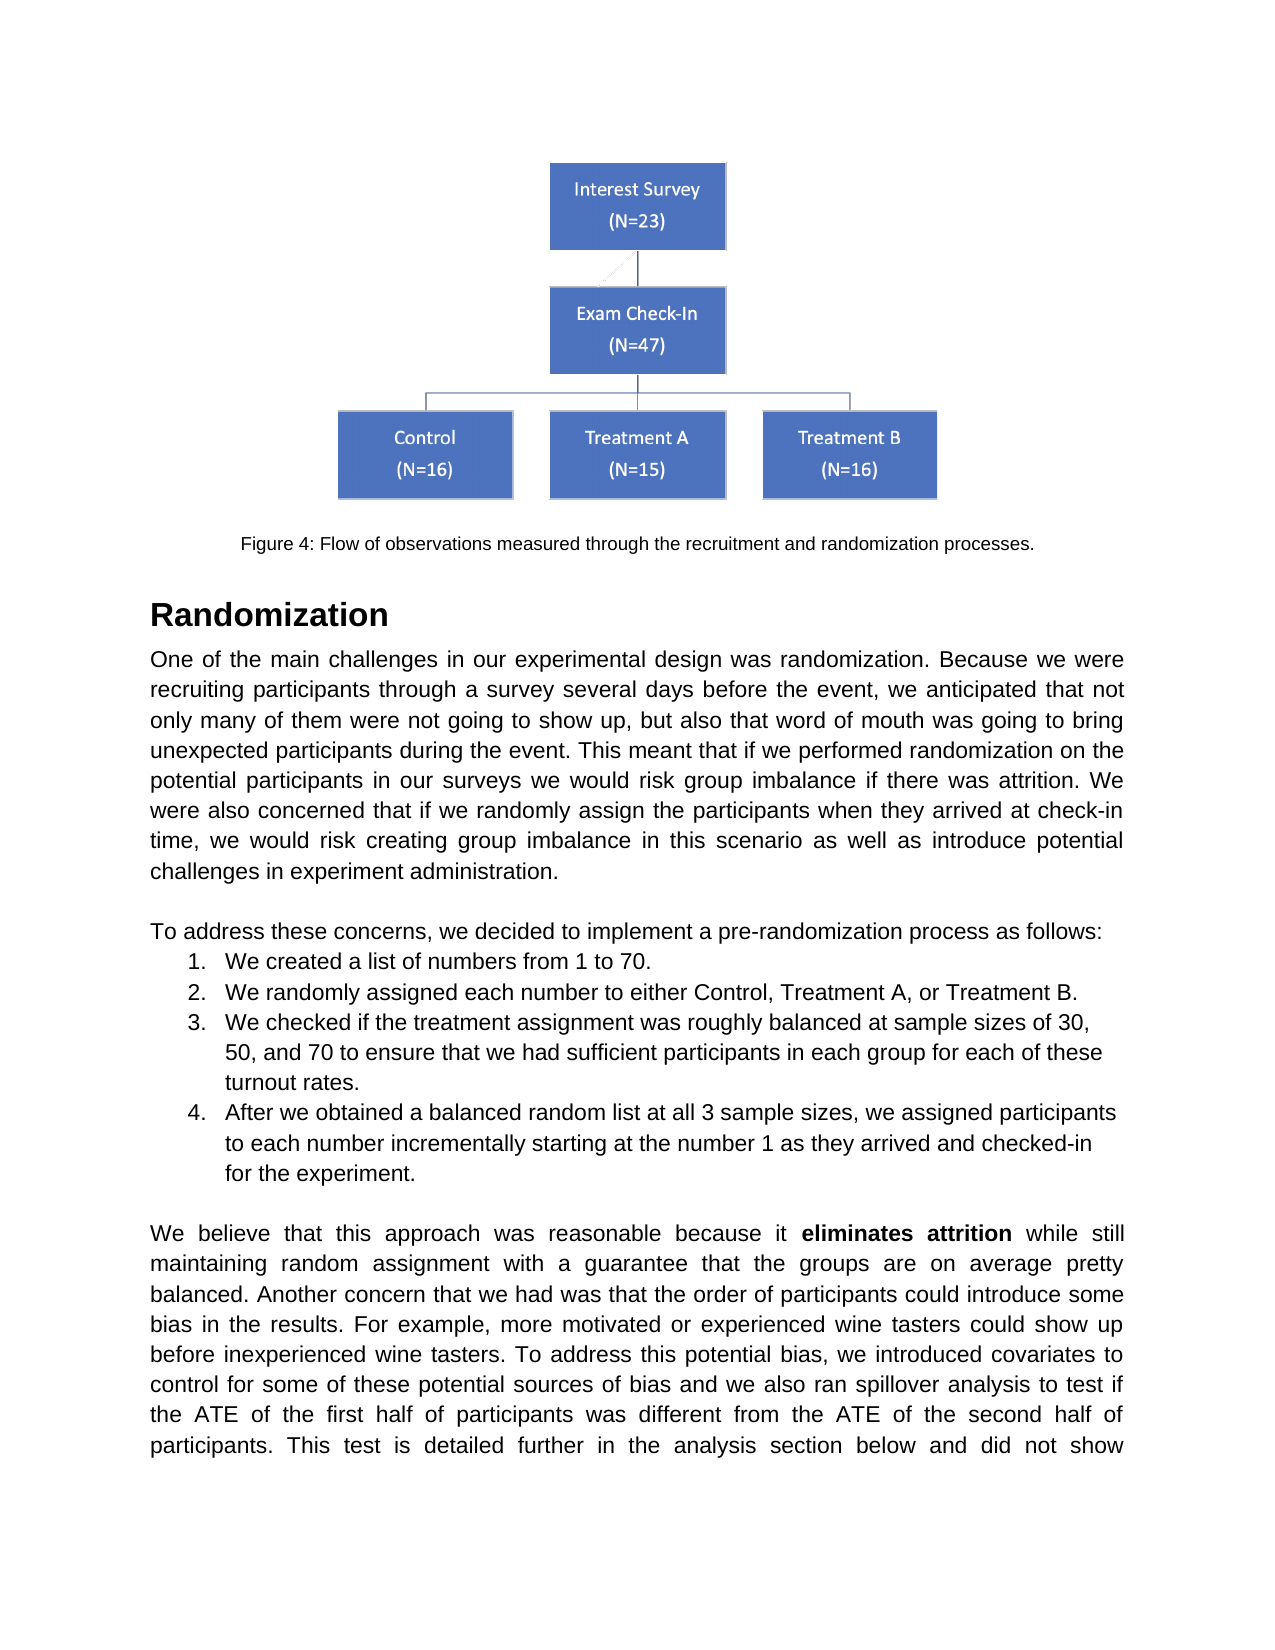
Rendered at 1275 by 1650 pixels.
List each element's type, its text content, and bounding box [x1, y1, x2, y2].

text Figure 4: Flow of observations measured through the recruitment and randomization processes. [150, 533, 1125, 554]
list We created a list of numbers from 1 to 70. [187, 948, 1125, 974]
list We randomly assigned each number to either Control, Treatment A, or Treatment B. [187, 978, 1125, 1005]
list After we obtained a balanced random list at all 3 sample sizes, we assigned participants to each number incrementally starting at the number 1 as they arrived and checked-in for the experiment. [187, 1099, 1125, 1186]
text One of the main challenges in our experimental design was randomization. Because we were recruiting participants through a survey several days before the event, we anticipated that not only many of them were not going to show up, but also that word of mouth was going to bring unexpected participants during the event. This meant that if we performed randomization on the potential participants in our surveys we would risk group imbalance if there was attrition. We were also concerned that if we randomly assign the participants when they arrived at check-in time, we would risk creating group imbalance in this scenario as well as introduce potential challenges in experiment administration. [150, 646, 1125, 884]
text To address these concerns, we decided to implement a pre-randomization process as follows: [150, 918, 1125, 944]
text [150, 1220, 1125, 1458]
picture [337, 131, 938, 529]
subtitle Randomization [150, 595, 1125, 634]
list We checked if the treatment assignment was roughly balanced at sample sizes of 30, 50, and 70 to ensure that we had sufficient participants in each group for each of these turnout rates. [187, 1009, 1125, 1095]
